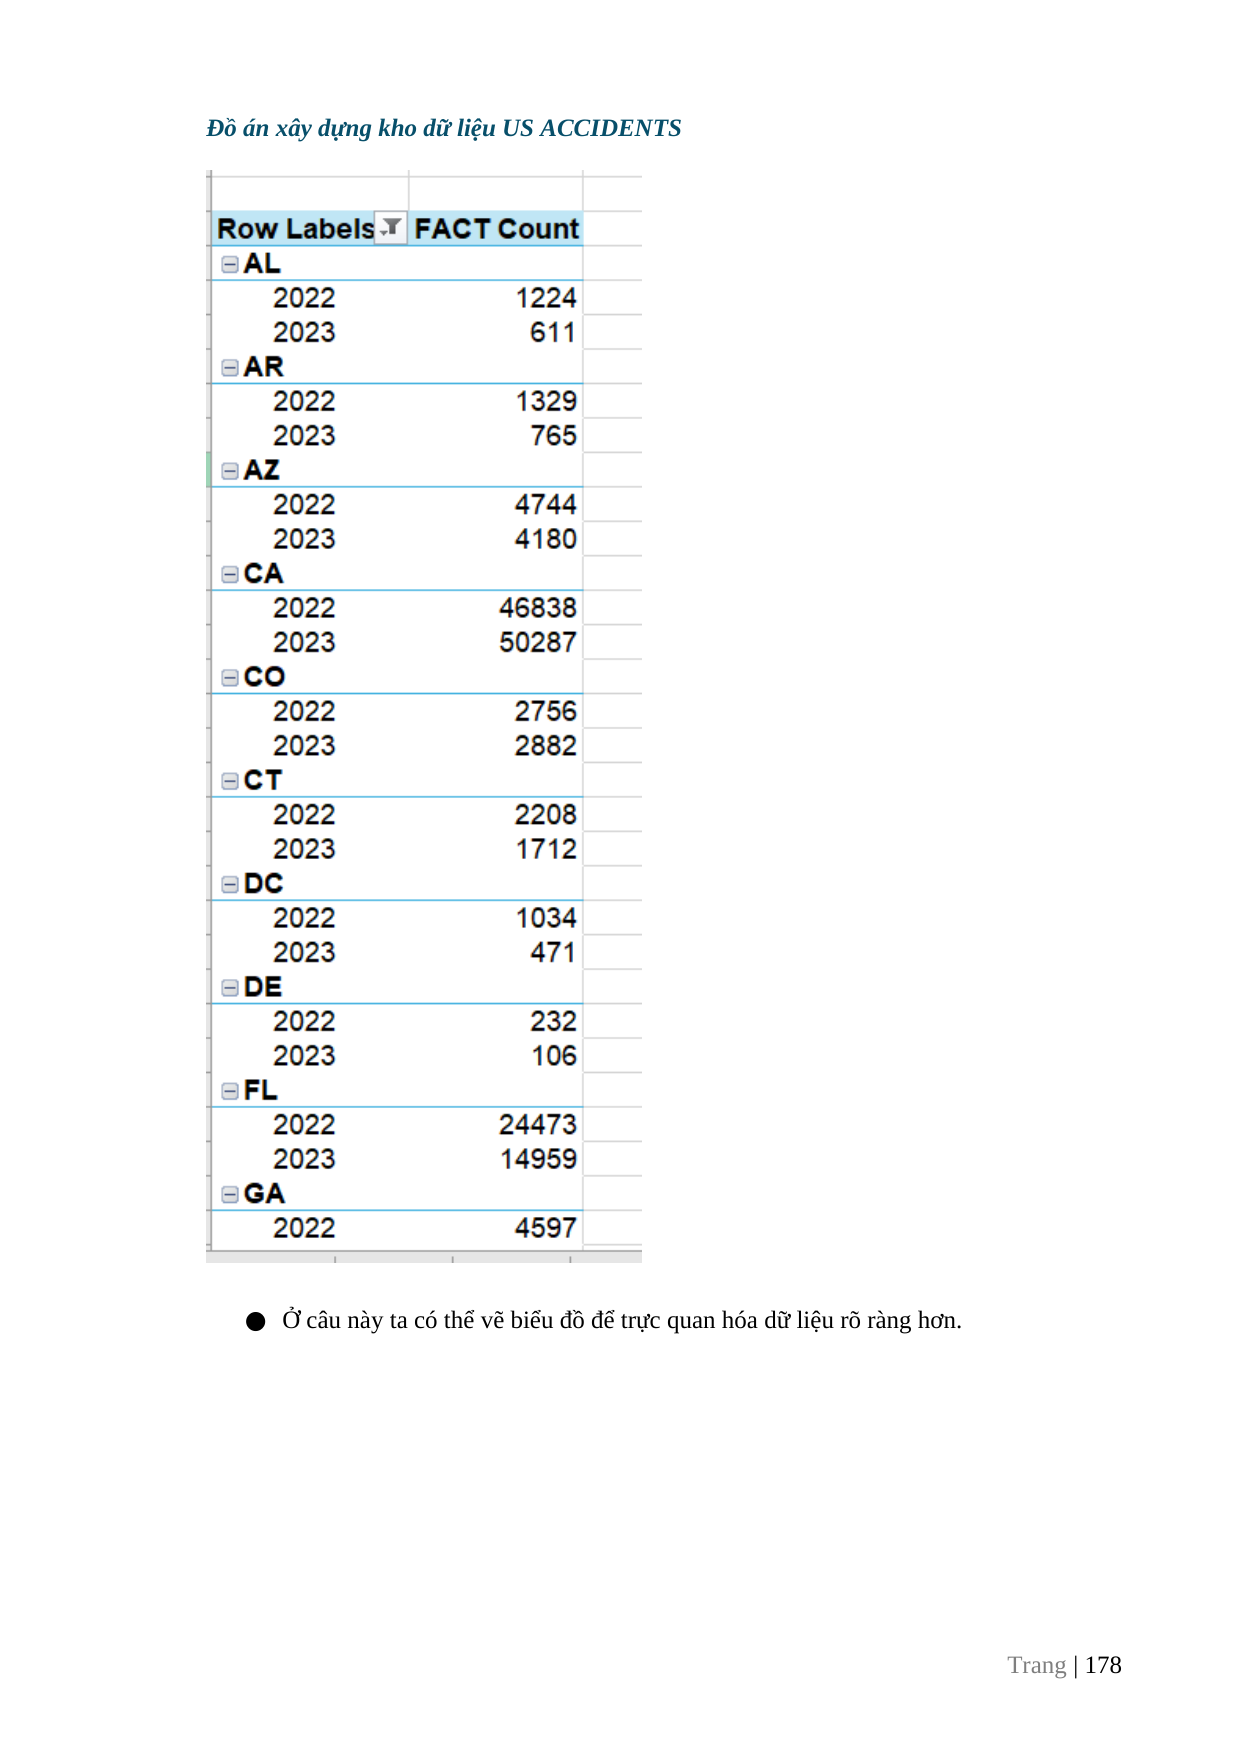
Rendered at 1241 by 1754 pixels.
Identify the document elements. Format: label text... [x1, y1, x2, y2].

list Ở câu này ta có thể vẽ biểu đồ để trực quan hóa dữ liệu rõ ràng hơn. [244, 1291, 1122, 1342]
picture [206, 170, 642, 1263]
